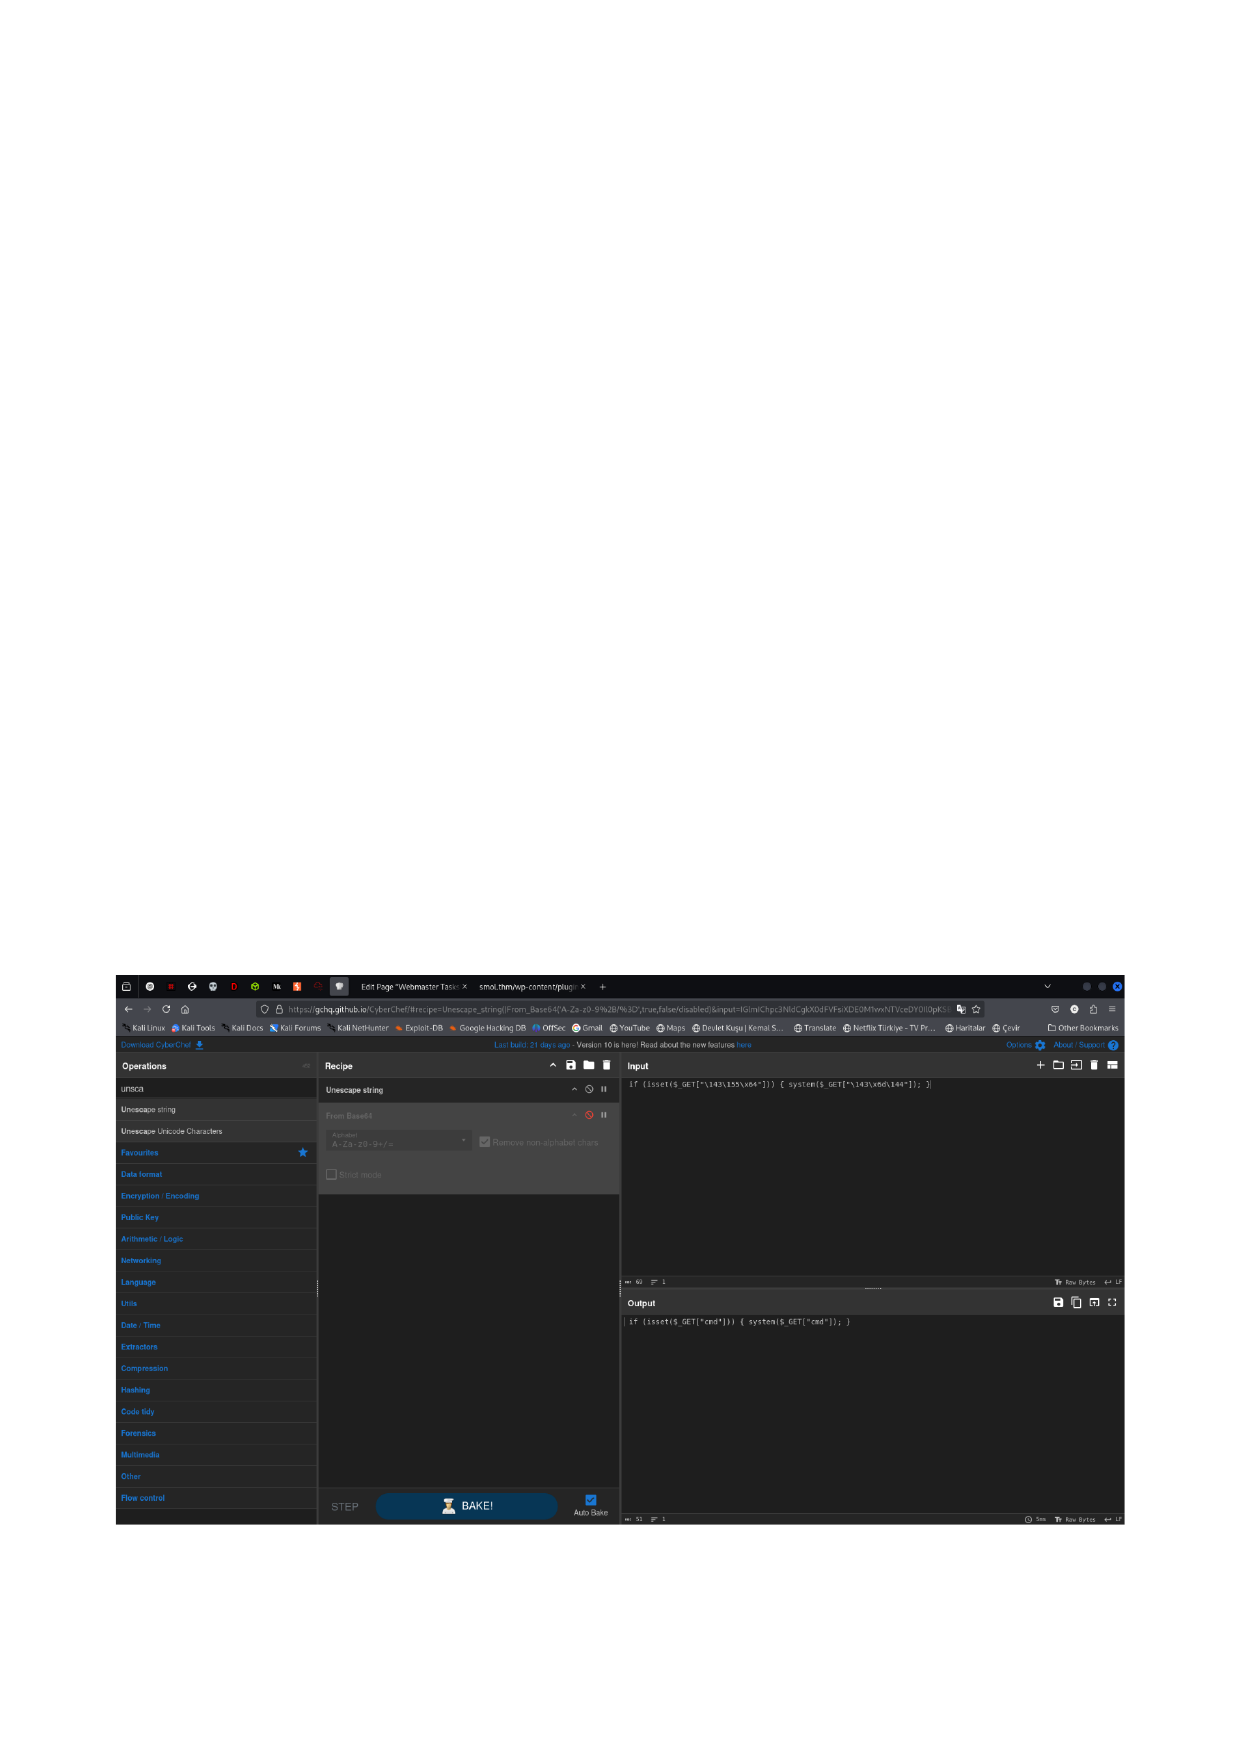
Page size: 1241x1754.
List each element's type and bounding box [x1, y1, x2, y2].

picture [115, 975, 1125, 1525]
